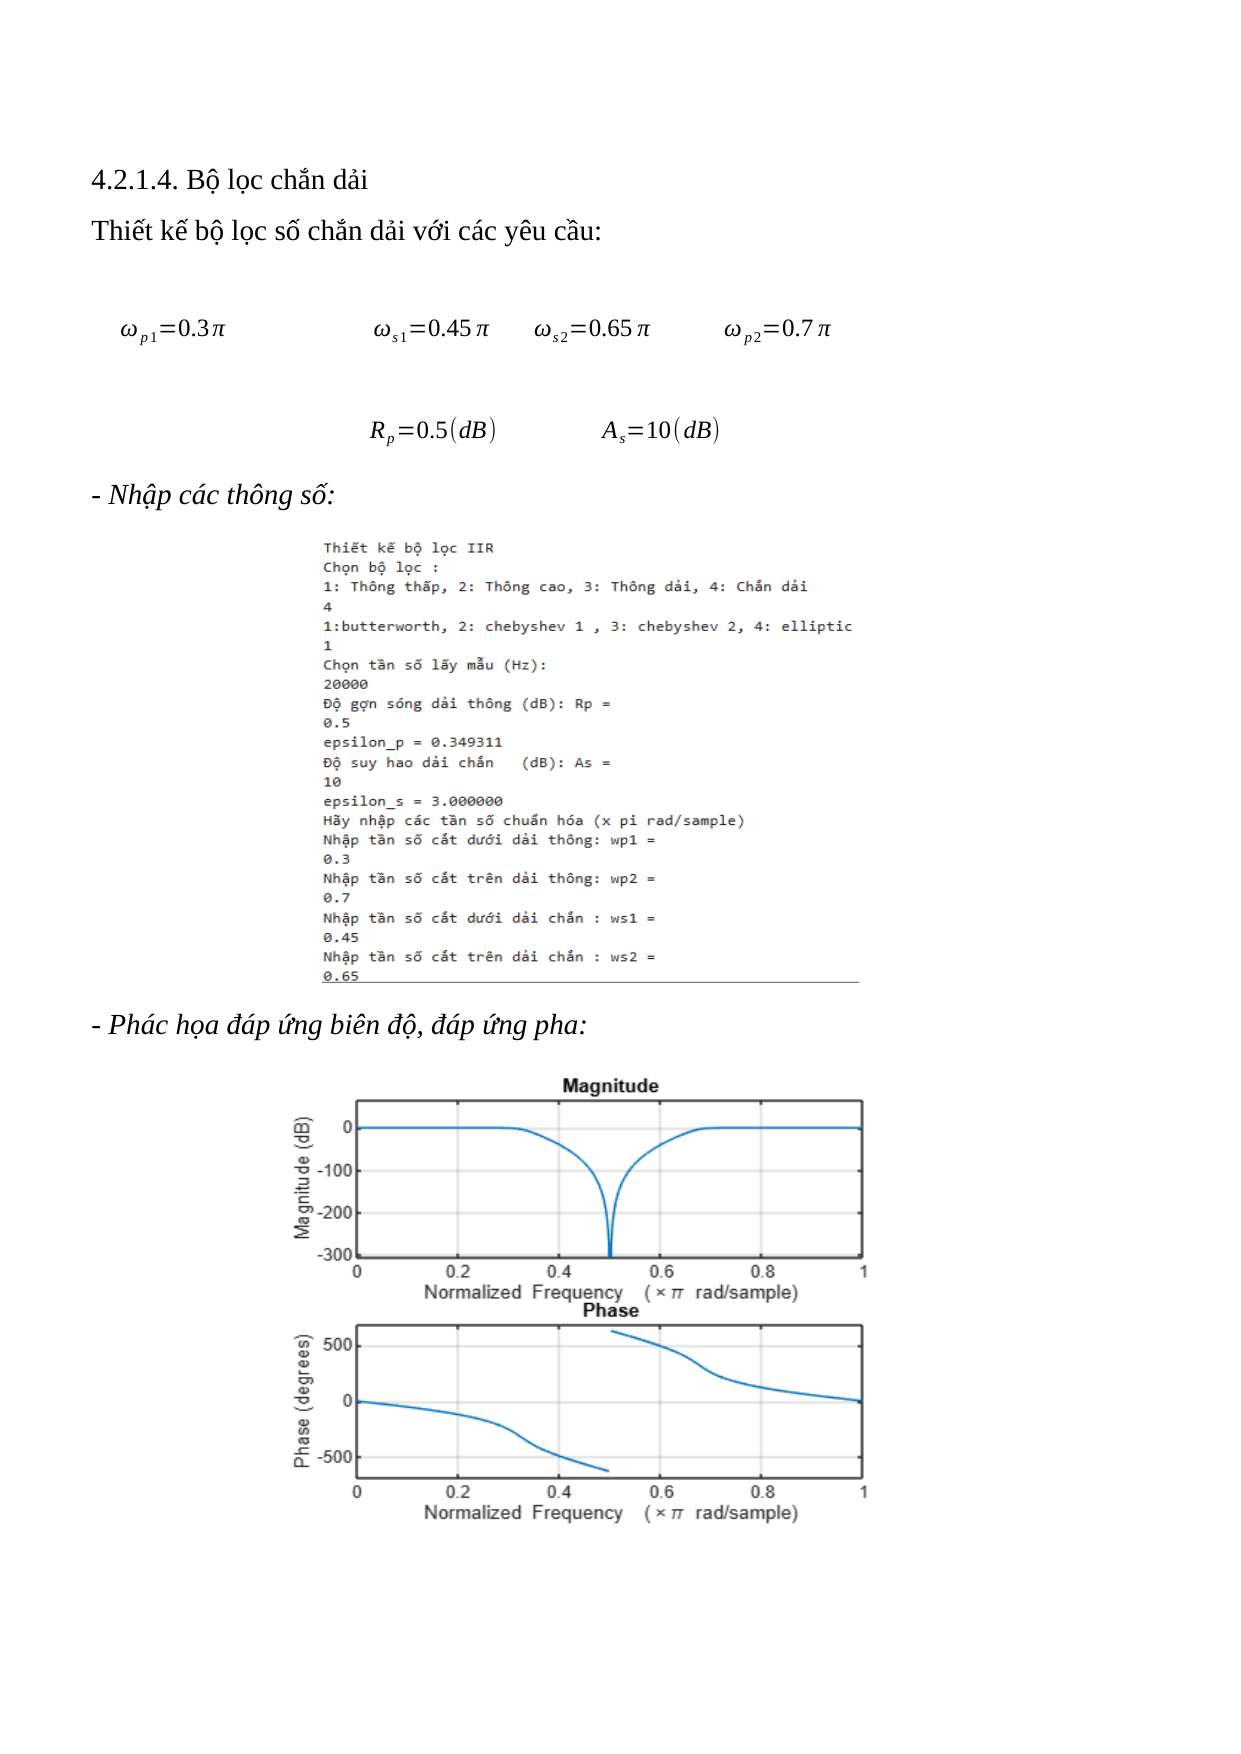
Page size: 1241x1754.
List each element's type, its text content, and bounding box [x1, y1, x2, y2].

text - Phác họa đáp ứng biên độ, đáp ứng pha: [91, 1007, 1090, 1041]
text 4.2.1.4. Bộ lọc chắn dải Thiết kế bộ lọc số chắn dải với các yêu cầu: [91, 162, 1090, 448]
picture [321, 539, 860, 983]
text - Nhập các thông số: [91, 477, 1090, 510]
picture [284, 1070, 898, 1529]
